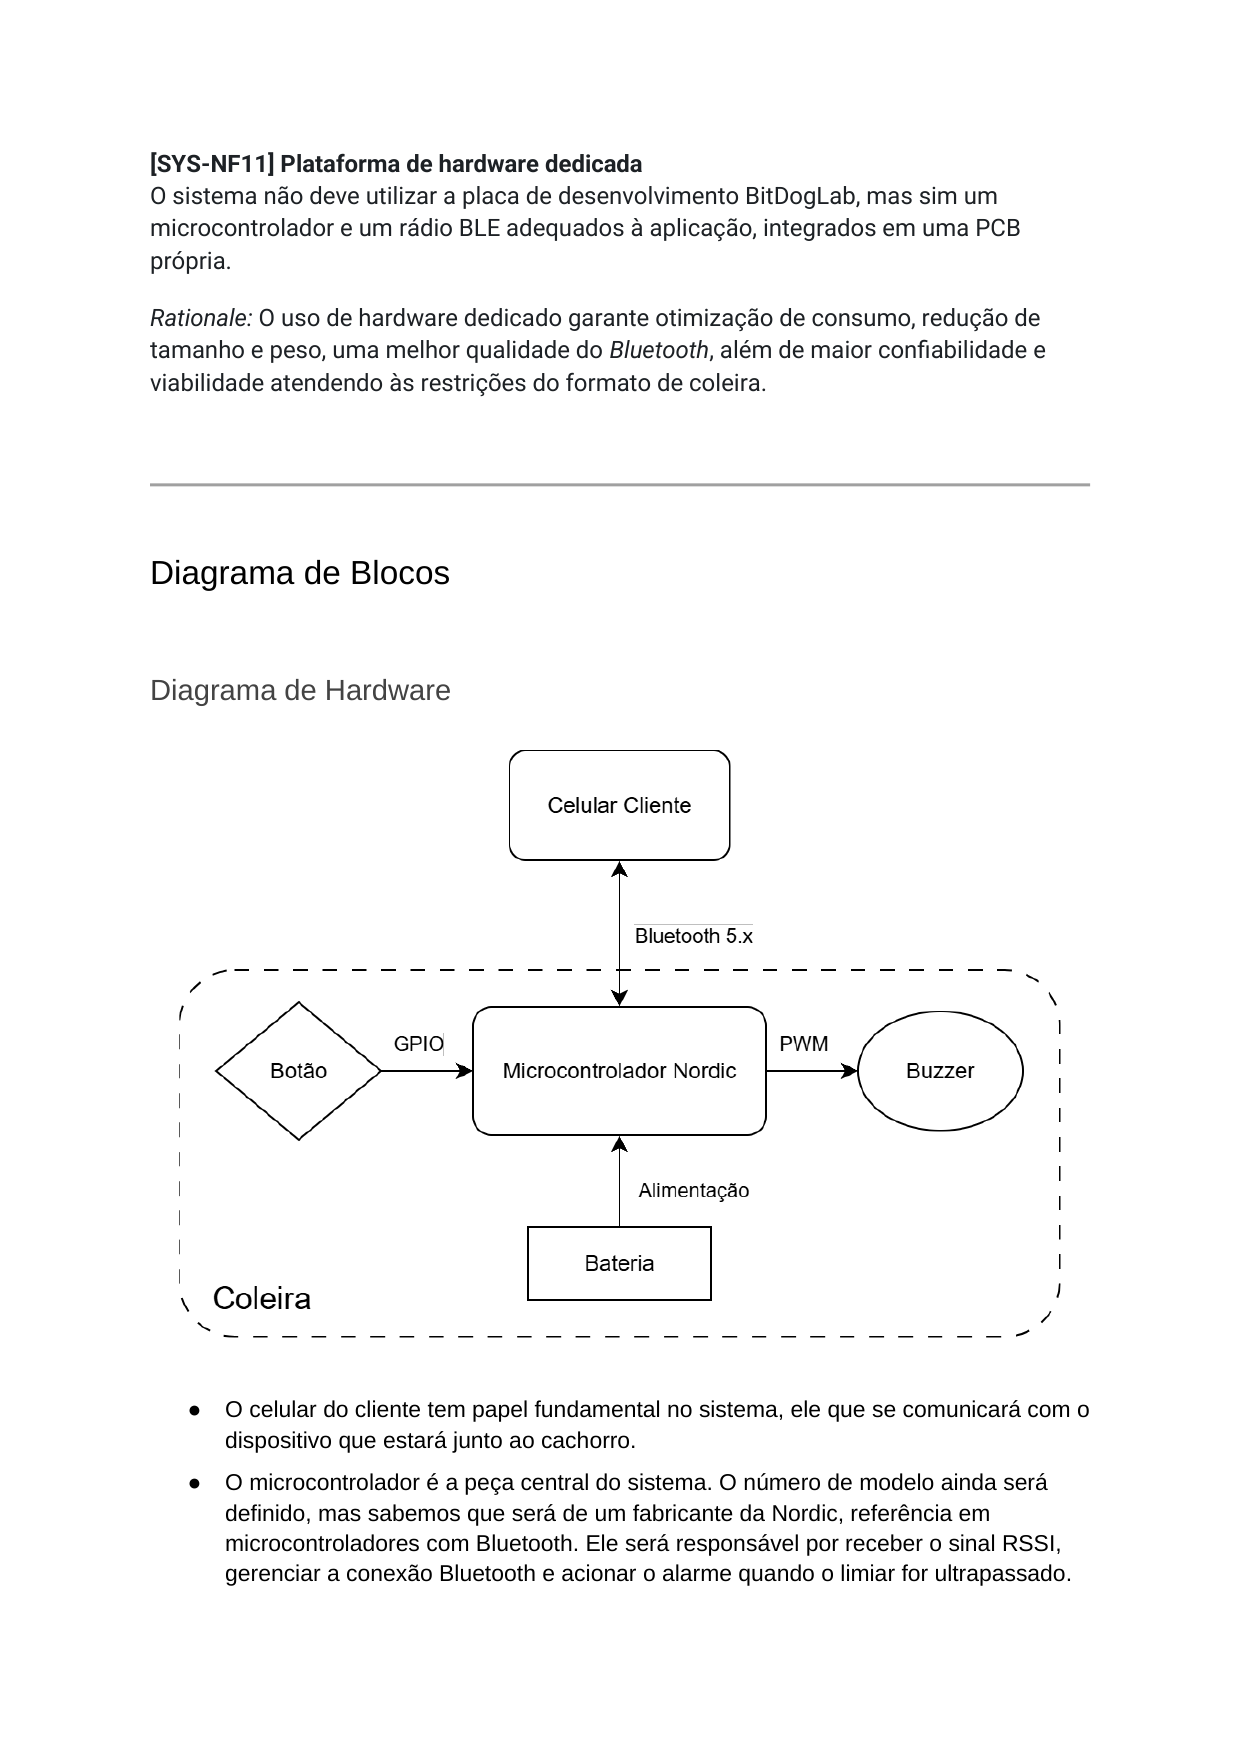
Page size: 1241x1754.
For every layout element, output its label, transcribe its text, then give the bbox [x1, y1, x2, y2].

text Rationale: O uso de hardware dedicado garante otimização de consumo, redução de tamanho e peso, uma melhor qualidade do Bluetooth, além de maior confiabilidade e viabilidade atendendo às restrições do formato de coleira. [150, 304, 1090, 397]
list O microcontrolador é a peça central do sistema. O número de modelo ainda será definido, mas sabemos que será de um fabricante da Nordic, referência em microcontroladores com Bluetooth. Ele será responsável por receber o sinal RSSI, gerenciar a conexão Bluetooth e acionar o alarme quando o limiar for ultrapassado. [187, 1469, 1090, 1586]
picture [179, 750, 1061, 1338]
subtitle Diagrama de Blocos [150, 553, 1090, 591]
subtitle Diagrama de Hardware [150, 673, 1090, 707]
text [SYS-NF11] Plataforma de hardware dedicada O sistema não deve utilizar a placa de desenvolvimento BitDogLab, mas sim um microcontrolador e um rádio BLE adequados à aplicação, integrados em uma PCB própria. [150, 150, 1090, 275]
list O celular do cliente tem papel fundamental no sistema, ele que se comunicará com o dispositivo que estará junto ao cachorro. [187, 1396, 1090, 1453]
